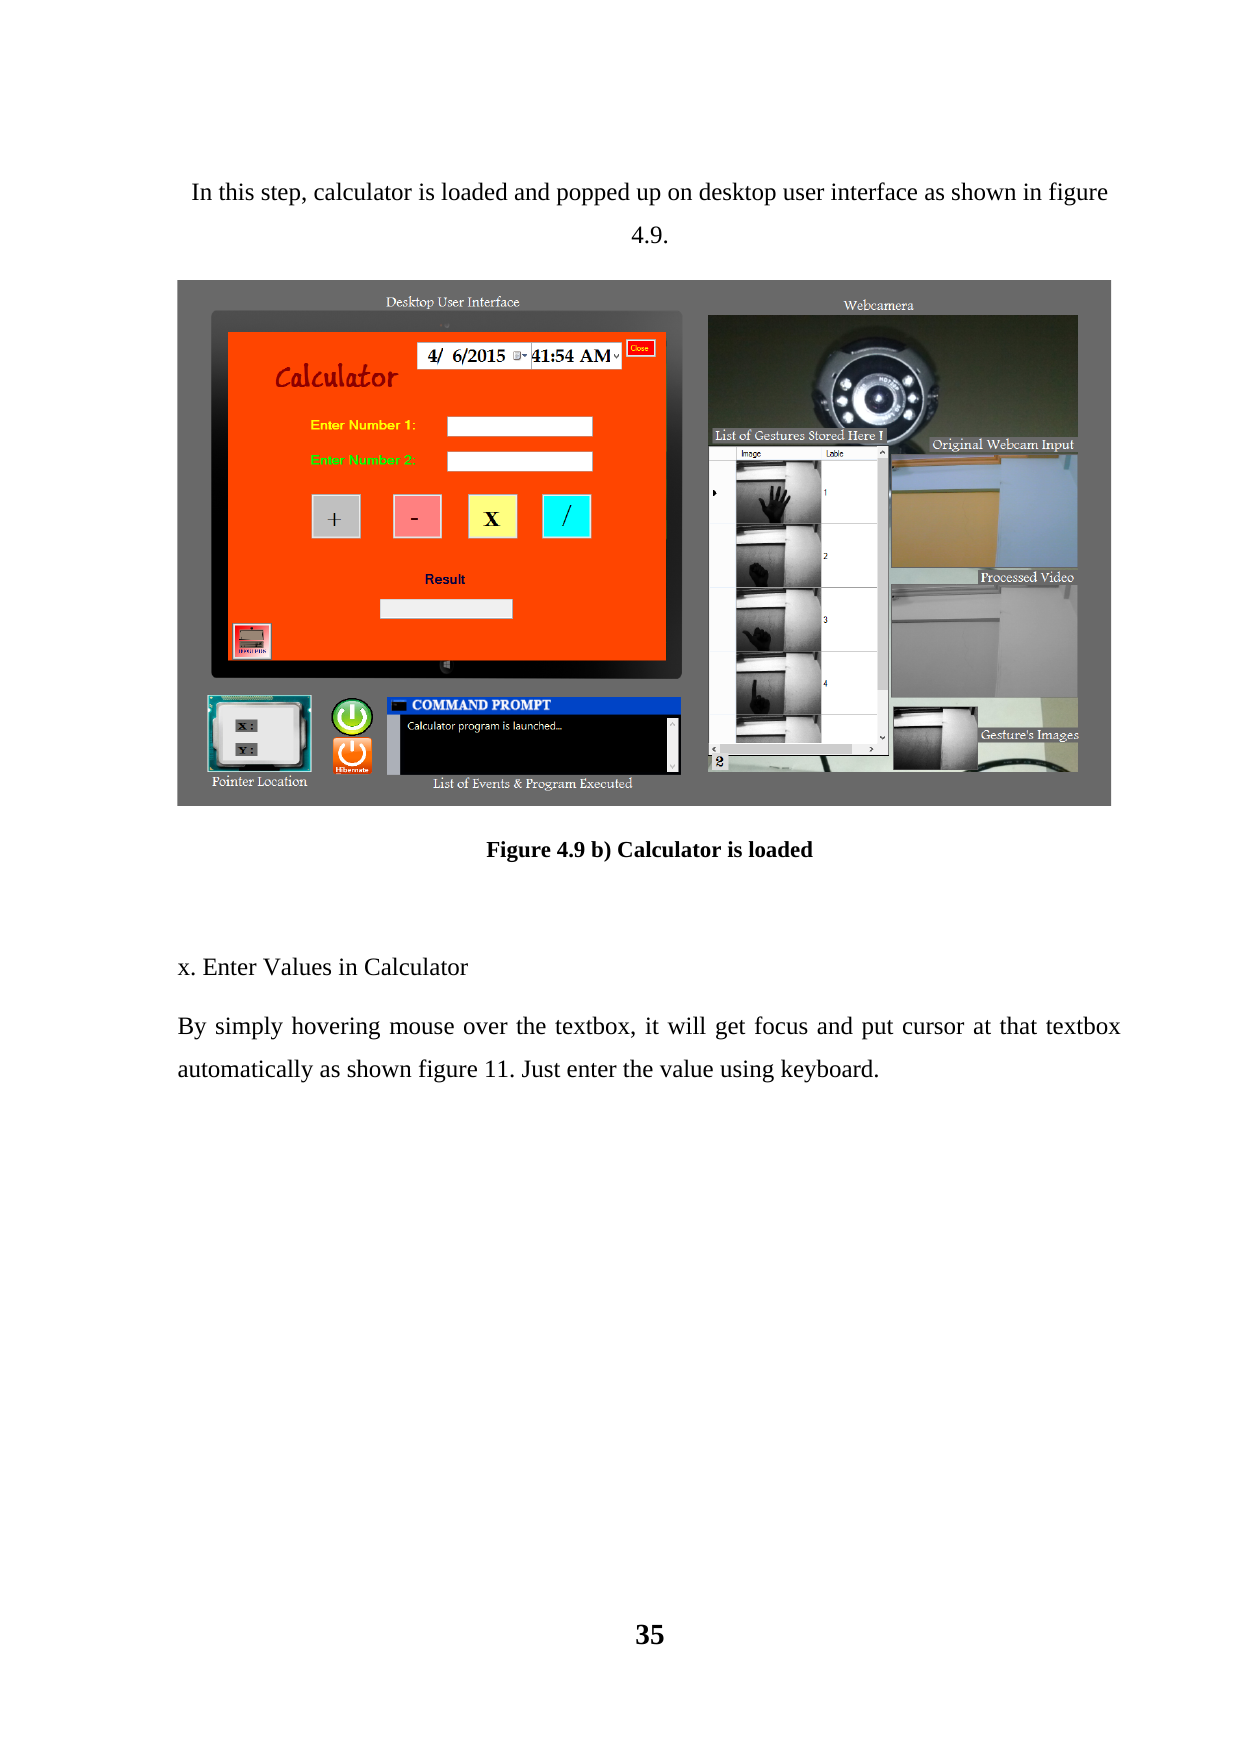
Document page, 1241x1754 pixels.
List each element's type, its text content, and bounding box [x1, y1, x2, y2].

picture [177, 280, 1112, 806]
text In this step, calculator is loaded and popped up on desktop user interface as shown in figure 4.9. [177, 177, 1122, 249]
text By simply hovering mouse over the textbox, it will get focus and put cursor at that textbox automatically as shown figure 11. Just enter the value using keyboard. [177, 1011, 1122, 1083]
text x. Enter Values in Calculator [177, 952, 1122, 980]
text Figure 4.9 b) Calculator is loaded [177, 836, 1122, 862]
